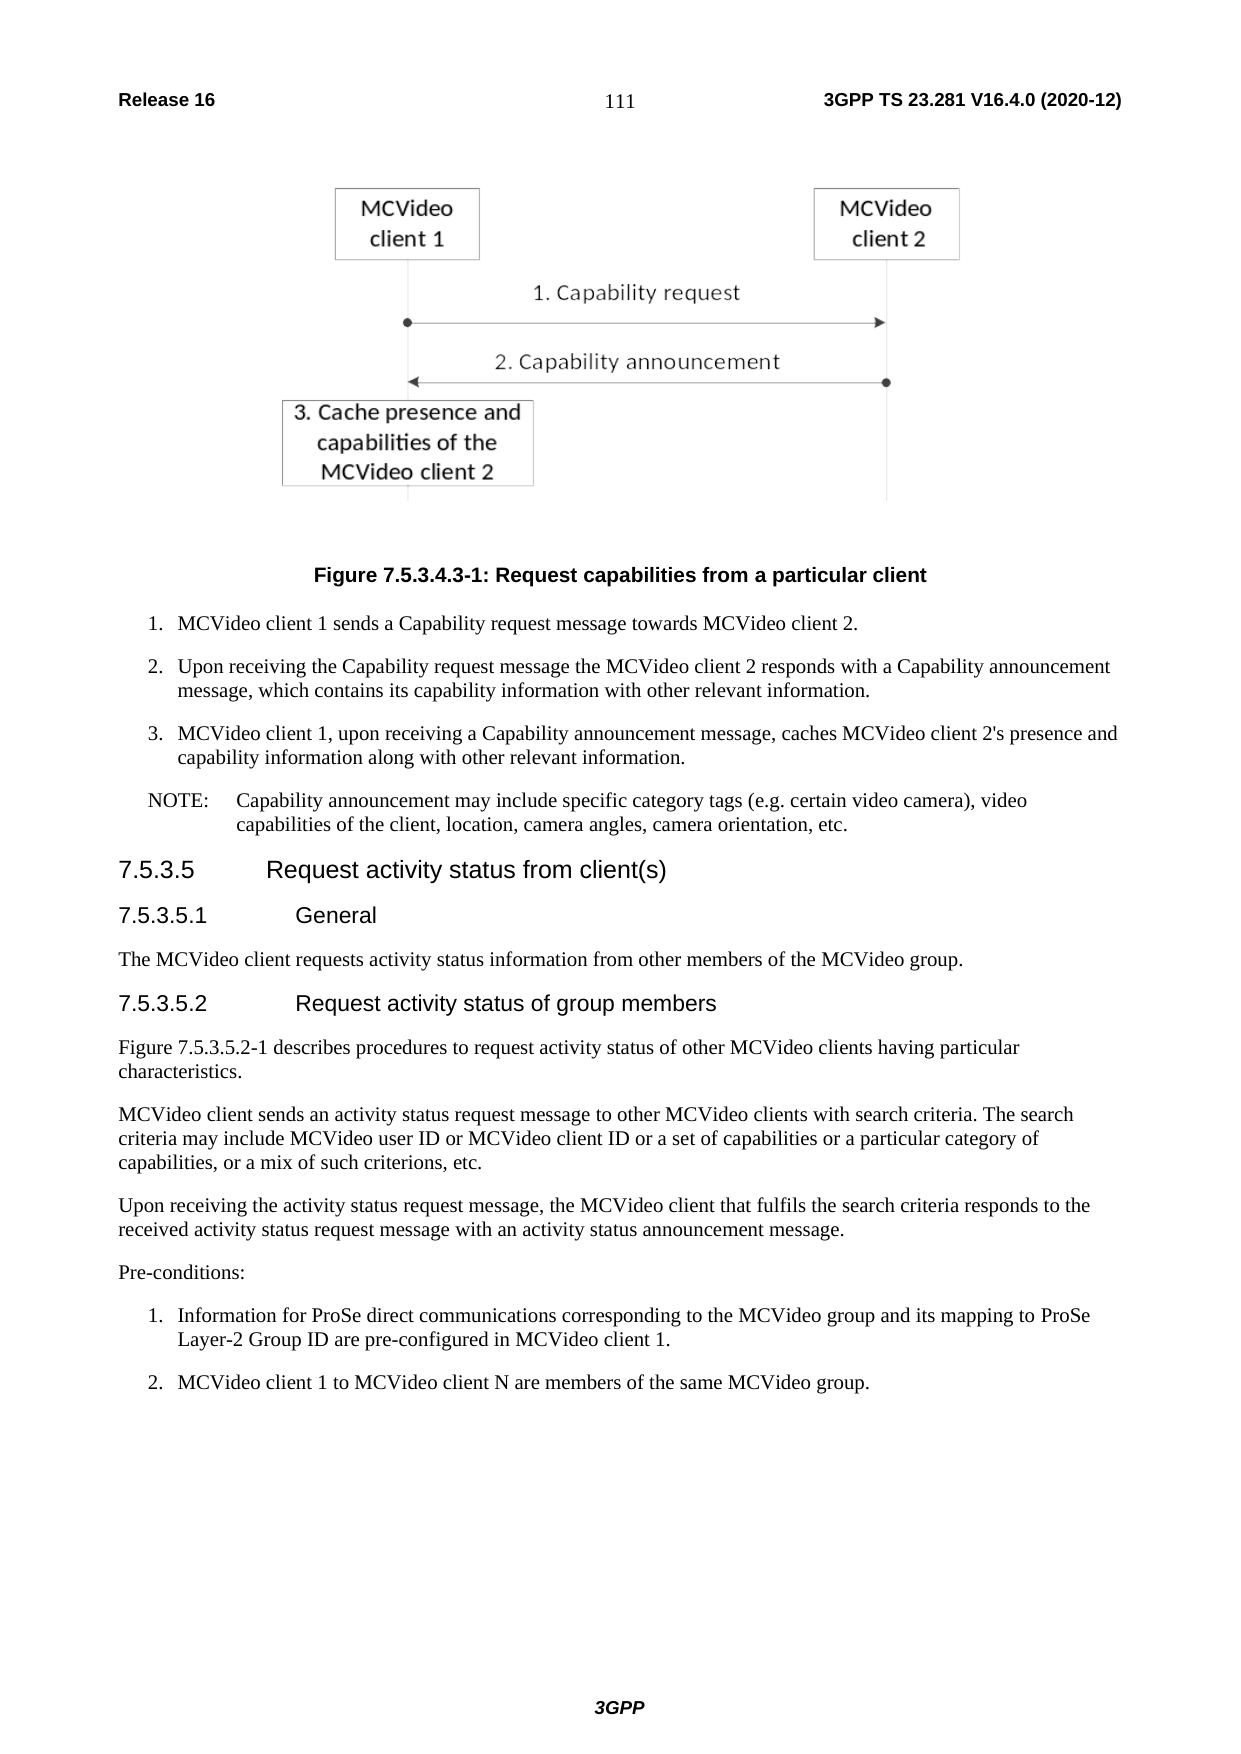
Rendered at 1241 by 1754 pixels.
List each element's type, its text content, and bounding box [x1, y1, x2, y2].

text MCVideo client sends an activity status request message to other MCVideo clients with search criteria. The search criteria may include MCVideo user ID or MCVideo client ID or a set of capabilities or a particular category of capabilities, or a mix of such criterions, etc. [118, 1102, 1122, 1174]
text 1. Information for ProSe direct communications corresponding to the MCVideo group and its mapping to ProSe Layer-2 Group ID are pre-configured in MCVideo client 1. [148, 1303, 1122, 1351]
text 3. MCVideo client 1, upon receiving a Capability announcement message, caches MCVideo client 2's presence and capability information along with other relevant information. [148, 721, 1122, 769]
text 1. MCVideo client 1 sends a Capability request message towards MCVideo client 2. [148, 611, 1122, 635]
text The MCVideo client requests activity status information from other members of the MCVideo group. [118, 947, 1122, 971]
text 2. MCVideo client 1 to MCVideo client N are members of the same MCVideo group. [148, 1370, 1122, 1394]
subtitle 7.5.3.5.1 General [118, 902, 1122, 929]
subtitle 7.5.3.5.2 Request activity status of group members [118, 990, 1122, 1017]
text Figure 7.5.3.5.2-1 describes procedures to request activity status of other MCVideo clients having particular characteristics. [118, 1035, 1122, 1083]
text Figure 7.5.3.4.3-1: Request capabilities from a particular client [118, 562, 1122, 586]
text Upon receiving the activity status request message, the MCVideo client that fulfils the search criteria responds to the received activity status request message with an activity status announcement message. [118, 1193, 1122, 1241]
text Pre-conditions: [118, 1260, 1122, 1284]
text NOTE: Capability announcement may include specific category tags (e.g. certain video camera), video capabilities of the client, location, camera angles, camera orientation, etc. [148, 788, 1122, 836]
subtitle 7.5.3.5 Request activity status from client(s) [118, 855, 1122, 883]
text 2. Upon receiving the Capability request message the MCVideo client 2 responds with a Capability announcement message, which contains its capability information with other relevant information. [148, 654, 1122, 702]
